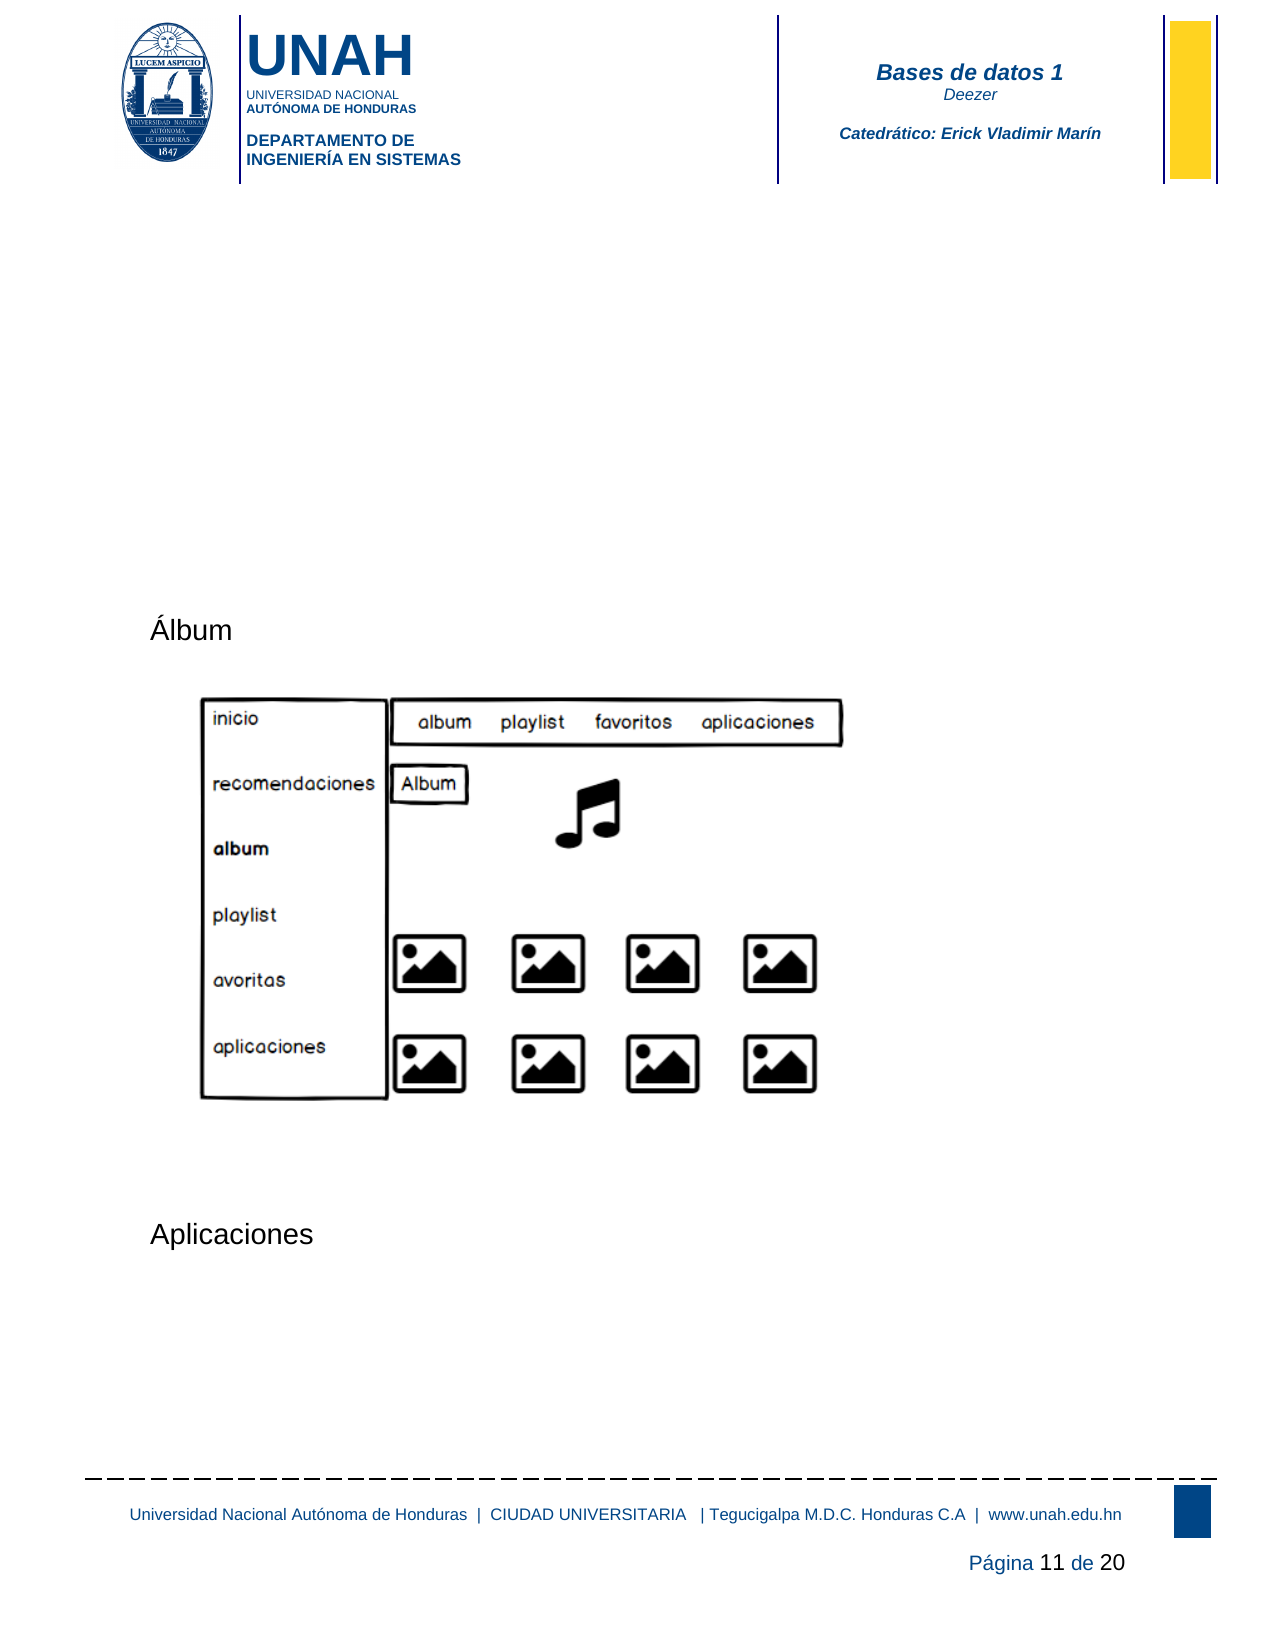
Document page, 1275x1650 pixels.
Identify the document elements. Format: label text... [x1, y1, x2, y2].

picture [186, 681, 851, 1116]
text Álbum [150, 613, 1125, 647]
text Aplicaciones [150, 1217, 1125, 1251]
picture [113, 18, 220, 169]
